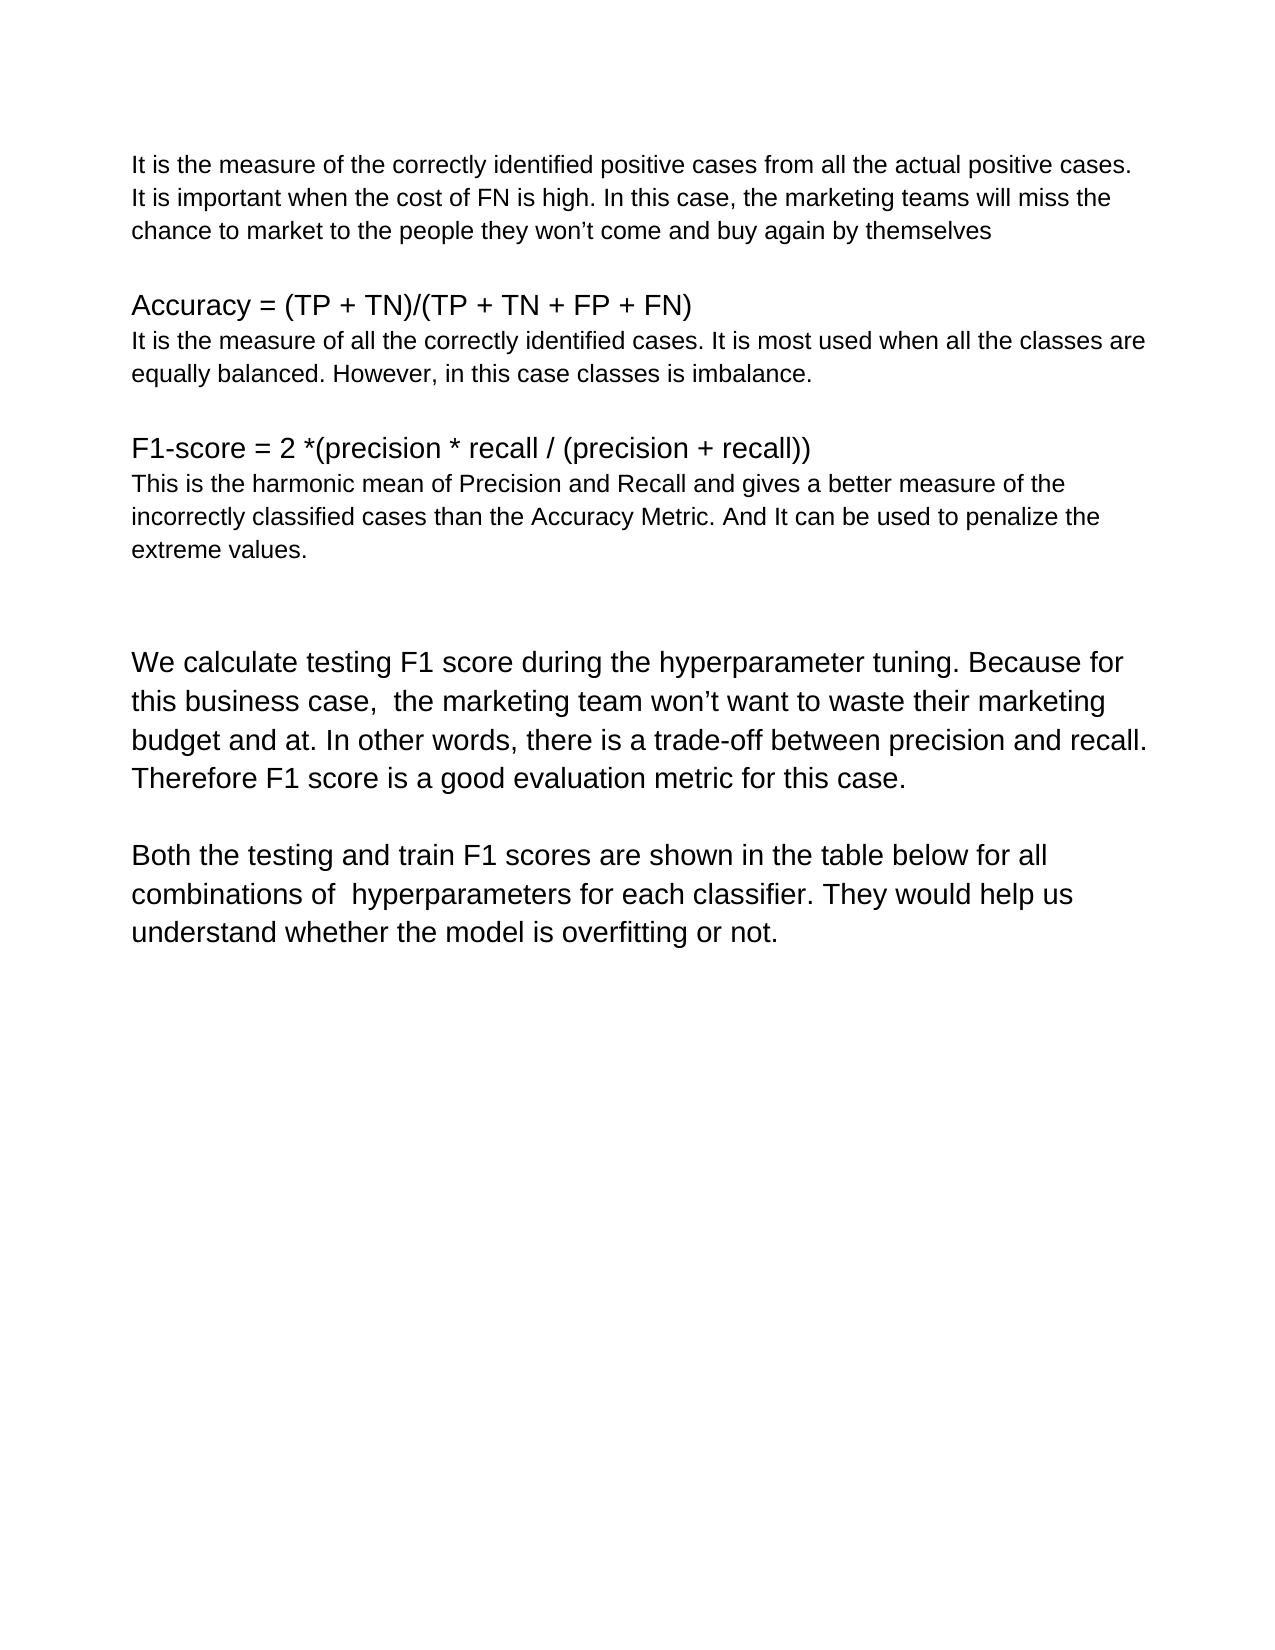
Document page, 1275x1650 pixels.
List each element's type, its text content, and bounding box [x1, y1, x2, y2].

text F1-score = 2 *(precision * recall / (precision + recall)) [131, 431, 1153, 464]
text This is the harmonic mean of Precision and Recall and gives a better measure of the incorrectly classified cases than the Accuracy Metric. And It can be used to penalize the extreme values. [131, 469, 1153, 564]
text It is the measure of the correctly identified positive cases from all the actual positive cases. It is important when the cost of FN is high. In this case, the marketing teams will miss the chance to market to the people they won’t come and buy again by themselves [131, 150, 1153, 245]
text We calculate testing F1 score during the hyperparameter tuning. Because for this business case, the marketing team won’t want to waste their marketing budget and at. In other words, there is a trade-off between precision and recall. Therefore F1 score is a good evaluation metric for this case. [131, 645, 1153, 794]
text Accuracy = (TP + TN)/(TP + TN + FP + FN) [131, 288, 1153, 321]
text It is the measure of all the correctly identified cases. It is most used when all the classes are equally balanced. However, in this case classes is imbalance. [131, 326, 1153, 388]
text Both the testing and train F1 scores are shown in the table below for all combinations of hyperparameters for each classifier. They would help us understand whether the model is overfitting or not. [131, 838, 1153, 949]
